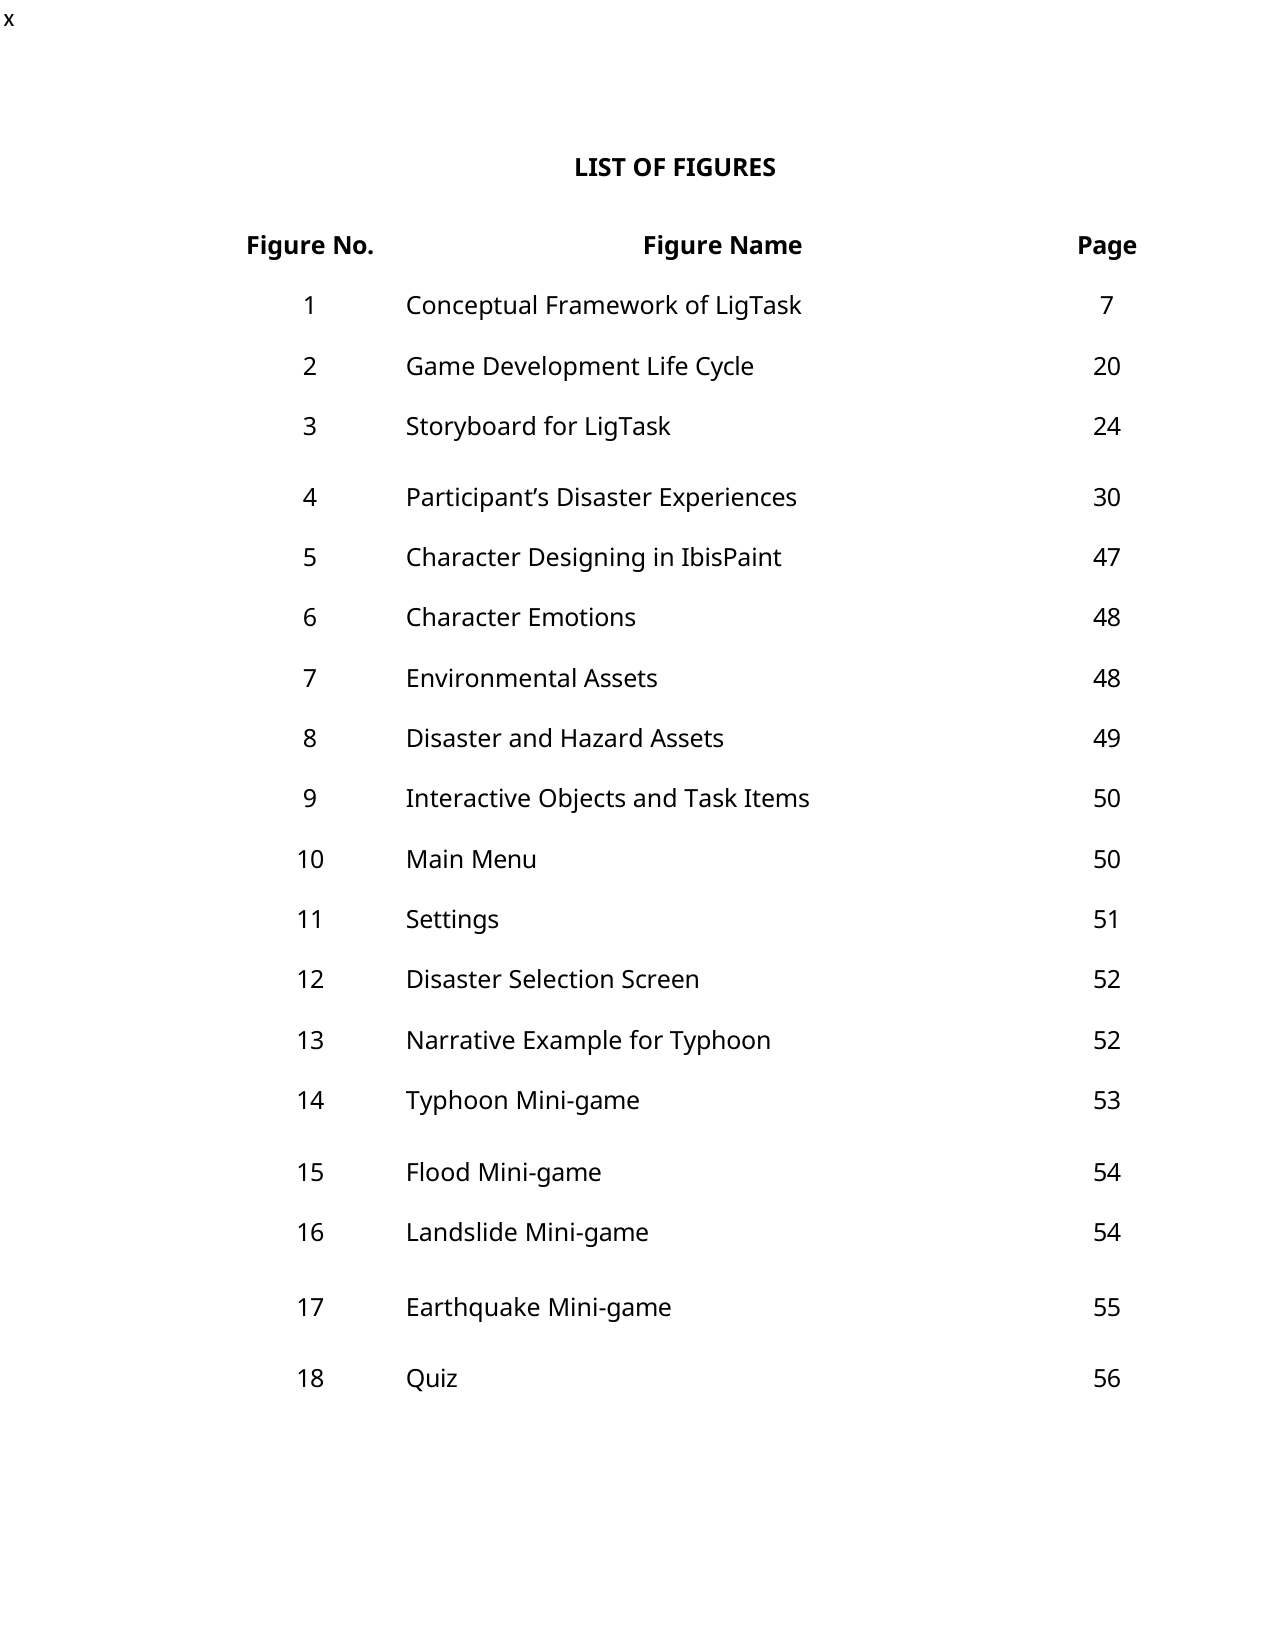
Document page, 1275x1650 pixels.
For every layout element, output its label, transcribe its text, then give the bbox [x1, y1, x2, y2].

table_cell 47 [939, 525, 1144, 585]
table_cell 48 [939, 645, 1144, 706]
table_cell Earthquake Mini-game [390, 1268, 939, 1342]
table_cell Character Emotions [390, 585, 939, 645]
table_cell Character Designing in IbisPaint [390, 525, 939, 585]
table_cell 10 [240, 826, 390, 886]
table_cell 24 [939, 393, 1144, 459]
table_cell Flood Mini-game [390, 1134, 939, 1200]
table_cell 55 [939, 1268, 1144, 1342]
table_header Figure No. [240, 228, 390, 273]
table_header Page [939, 228, 1144, 273]
table_cell Main Menu [390, 826, 939, 886]
table_cell 52 [939, 1007, 1144, 1068]
table_cell 17 [240, 1268, 390, 1342]
table_cell 51 [939, 886, 1144, 947]
table_cell 5 [240, 525, 390, 585]
table_cell 11 [240, 886, 390, 947]
table_cell Participant’s Disaster Experiences [390, 459, 939, 524]
table_cell 30 [939, 459, 1144, 524]
table_cell 12 [240, 947, 390, 1007]
table_cell Disaster Selection Screen [390, 947, 939, 1007]
table_cell 54 [939, 1200, 1144, 1267]
table_cell 3 [240, 393, 390, 459]
table_header Figure Name [390, 228, 939, 273]
table_cell 20 [939, 333, 1144, 393]
table_cell Environmental Assets [390, 645, 939, 706]
table_cell 9 [240, 766, 390, 826]
table_cell 8 [240, 706, 390, 766]
table_cell Conceptual Framework of LigTask [390, 273, 939, 333]
table_cell Settings [390, 886, 939, 947]
table_cell 56 [939, 1343, 1144, 1395]
table_cell 50 [939, 826, 1144, 886]
table_cell Interactive Objects and Task Items [390, 766, 939, 826]
table_cell 54 [939, 1134, 1144, 1200]
table_cell 2 [240, 333, 390, 393]
table_cell 7 [939, 273, 1144, 333]
table_cell 48 [939, 585, 1144, 645]
table_cell Game Development Life Cycle [390, 333, 939, 393]
table_cell Typhoon Mini-game [390, 1068, 939, 1133]
text LIST OF FIGURES [187, 150, 1162, 184]
table_cell Landslide Mini-game [390, 1200, 939, 1267]
table_cell 49 [939, 706, 1144, 766]
table_cell Disaster and Hazard Assets [390, 706, 939, 766]
table_cell 53 [939, 1068, 1144, 1133]
table_cell 16 [240, 1200, 390, 1267]
table_cell 52 [939, 947, 1144, 1007]
table_cell 4 [240, 459, 390, 524]
table_cell Narrative Example for Typhoon [390, 1007, 939, 1068]
table_cell 50 [939, 766, 1144, 826]
table_cell Storyboard for LigTask [390, 393, 939, 459]
table_cell Quiz [390, 1343, 939, 1395]
table_cell 18 [240, 1343, 390, 1395]
table_cell 1 [240, 273, 390, 333]
table_cell 7 [240, 645, 390, 706]
table_cell 14 [240, 1068, 390, 1133]
table_cell 13 [240, 1007, 390, 1068]
table_cell 15 [240, 1134, 390, 1200]
table_cell 6 [240, 585, 390, 645]
